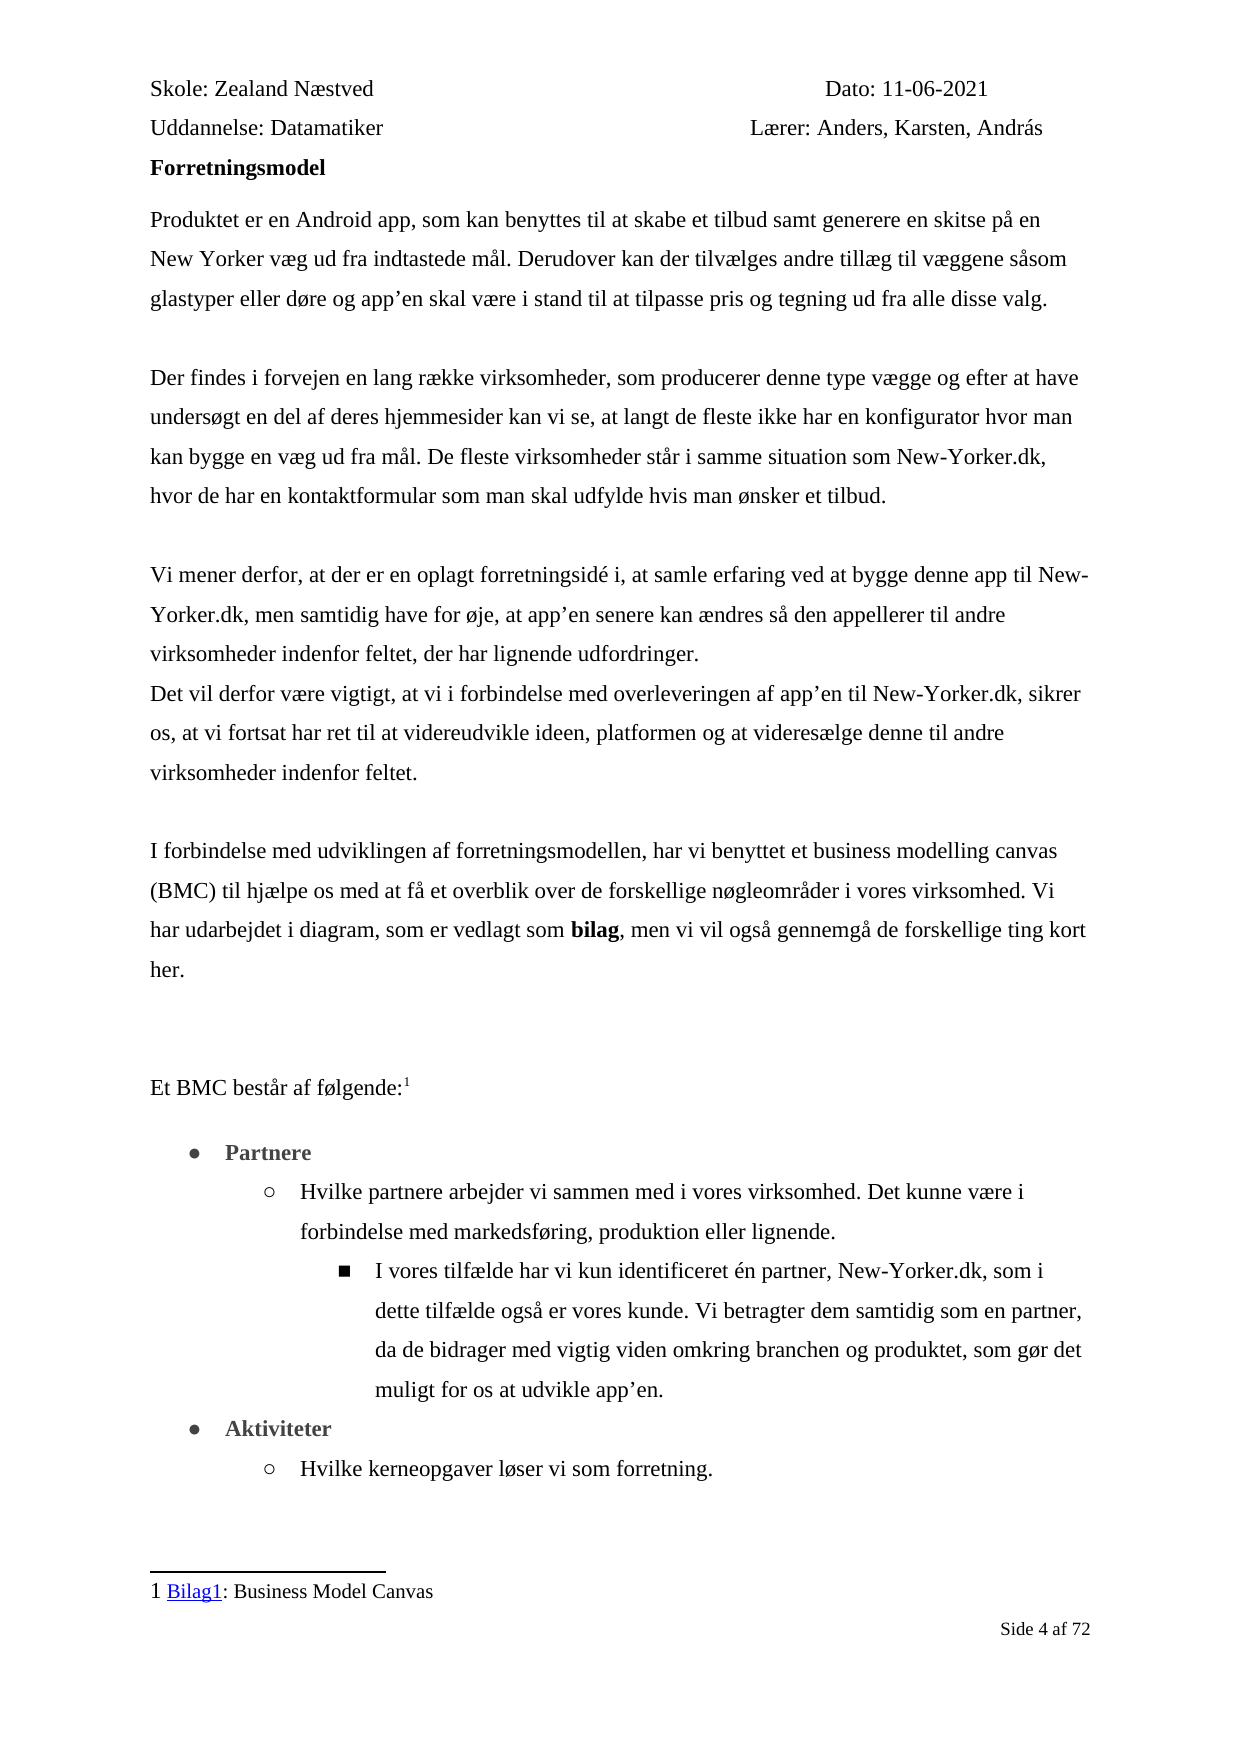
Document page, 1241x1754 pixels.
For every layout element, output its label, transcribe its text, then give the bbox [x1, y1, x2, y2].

text I forbindelse med udviklingen af forretningsmodellen, har vi benyttet et business modelling canvas (BMC) til hjælpe os med at få et overblik over de forskellige nøgleområder i vores virksomhed. Vi har udarbejdet i diagram, som er vedlagt som bilag, men vi vil også gennemgå de forskellige ting kort her. [150, 838, 1090, 982]
text Et BMC består af følgende: [150, 1074, 1090, 1101]
text Vi mener derfor, at der er en oplagt forretningsidé i, at samle erfaring ved at bygge denne app til New-Yorker.dk, men samtidig have for øje, at app’en senere kan ændres så den appellerer til andre virksomheder indenfor feltet, der har lignende udfordringer. [150, 561, 1090, 667]
subtitle Forretningsmodel [150, 154, 1090, 180]
list I vores tilfælde har vi kun identificeret én partner, New-Yorker.dk, som i dette tilfælde også er vores kunde. Vi betragter dem samtidig som en partner, da de bidrager med vigtig viden omkring branchen og produktet, som gør det muligt for os at udvikle app’en. [337, 1257, 1090, 1402]
list Aktiviteter [187, 1415, 1090, 1442]
list Hvilke kerneopgaver løser vi som forretning. [262, 1455, 1090, 1481]
text Det vil derfor være vigtigt, at vi i forbindelse med overleveringen af app’en til New-Yorker.dk, sikrer os, at vi fortsat har ret til at videreudvikle ideen, platformen og at videresælge denne til andre virksomheder indenfor feltet. [150, 680, 1090, 785]
text Produktet er en Android app, som kan benyttes til at skabe et tilbud samt generere en skitse på en New Yorker væg ud fra indtastede mål. Derudover kan der tilvælges andre tillæg til væggene såsom glastyper eller døre og app’en skal være i stand til at tilpasse pris og tegning ud fra alle disse valg. [150, 206, 1090, 311]
list Partnere [187, 1139, 1090, 1165]
list Hvilke partnere arbejder vi sammen med i vores virksomhed. Det kunne være i forbindelse med markedsføring, produktion eller lignende. [262, 1178, 1090, 1244]
text Der findes i forvejen en lang række virksomheder, som producerer denne type vægge og efter at have undersøgt en del af deres hjemmesider kan vi se, at langt de fleste ikke har en konfigurator hvor man kan bygge en væg ud fra mål. De fleste virksomheder står i samme situation som New-Yorker.dk, hvor de har en kontaktformular som man skal udfylde hvis man ønsker et tilbud. [150, 364, 1090, 509]
